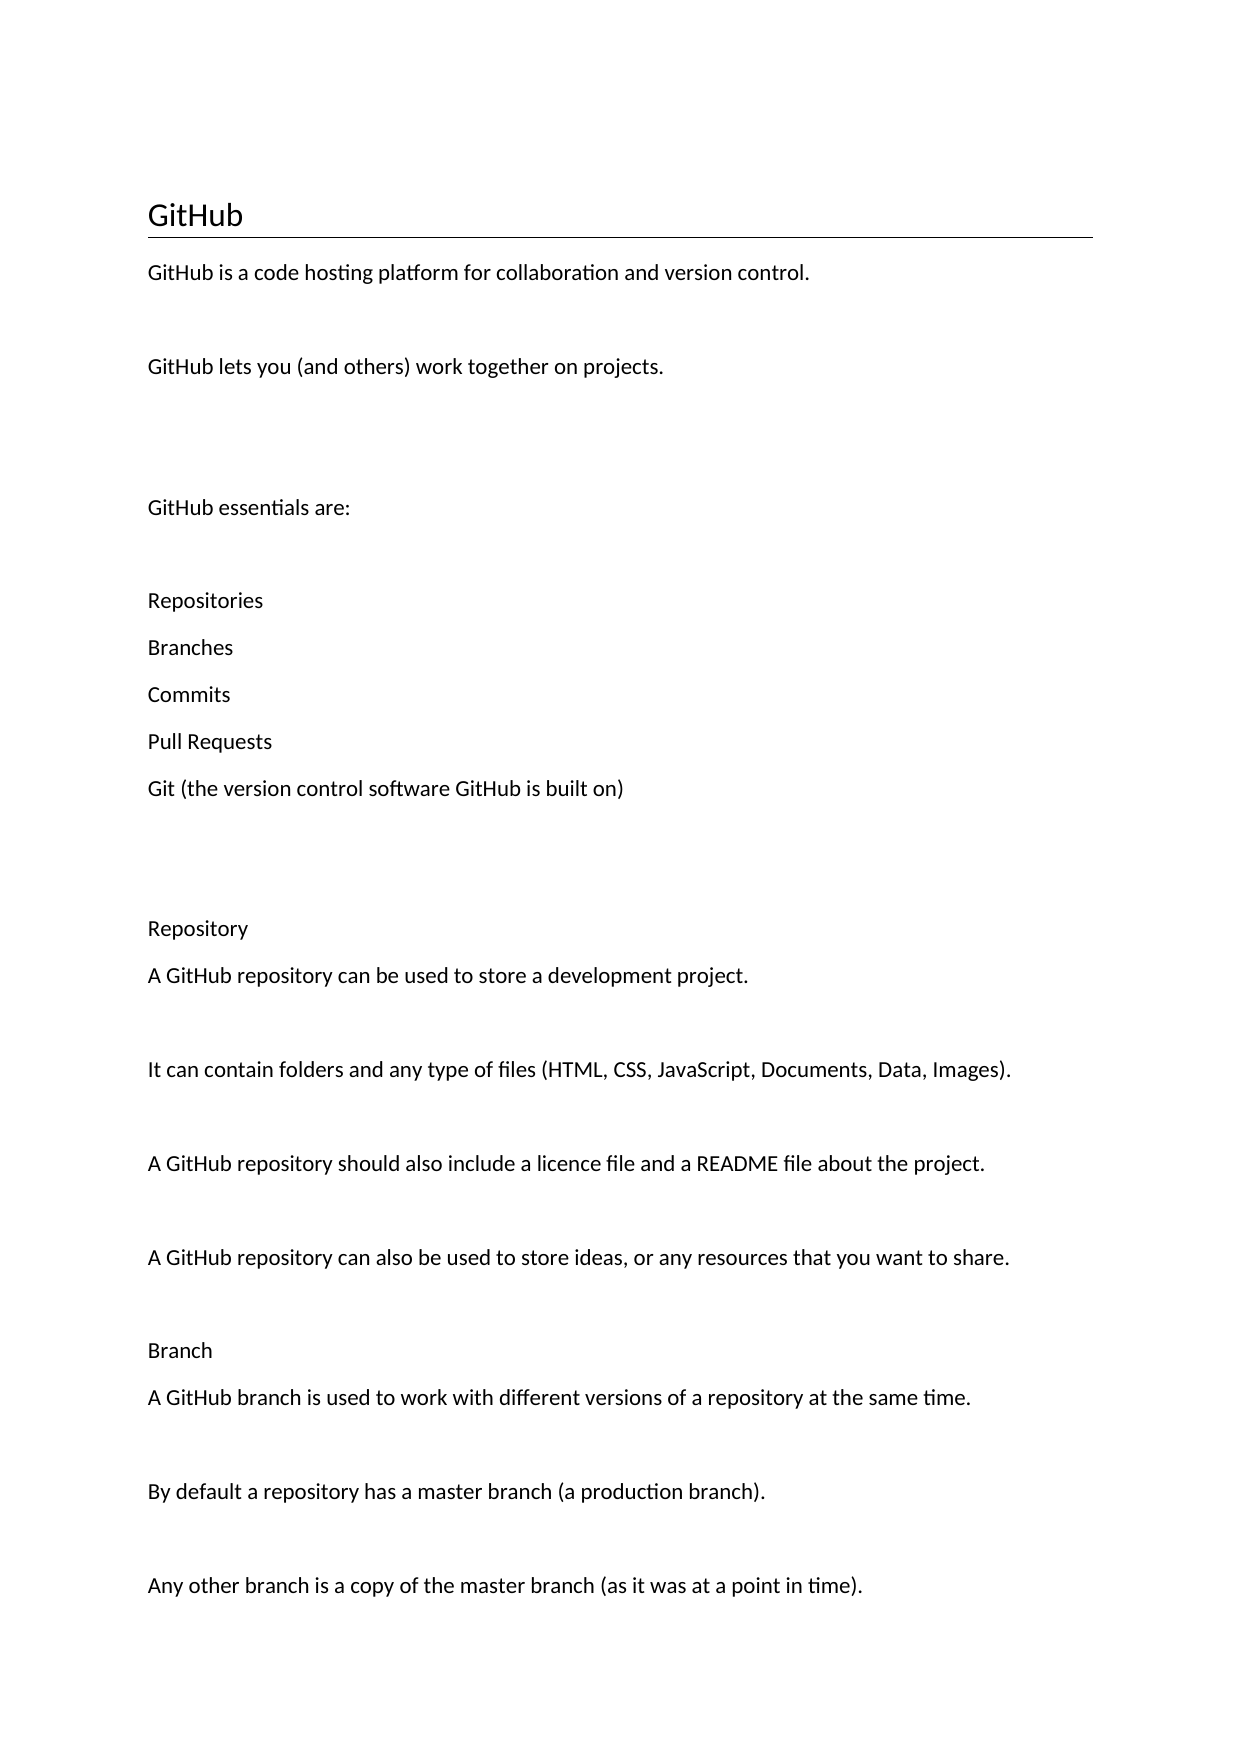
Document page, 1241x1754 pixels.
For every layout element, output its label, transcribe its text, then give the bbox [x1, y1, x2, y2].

text Branch [148, 1336, 1093, 1364]
text Pull Requests [148, 727, 1093, 755]
text A GitHub repository can be used to store a development project. [148, 961, 1093, 989]
text A GitHub repository can also be used to store ideas, or any resources that you want to share. [148, 1243, 1093, 1271]
text A GitHub repository should also include a licence file and a README file about the project. [148, 1149, 1093, 1177]
text Git (the version control software GitHub is built on) [148, 774, 1093, 802]
text GitHub [148, 194, 1093, 237]
text GitHub essentials are: [148, 493, 1093, 521]
text Repositories [148, 586, 1093, 614]
text Any other branch is a copy of the master branch (as it was at a point in time). [148, 1571, 1093, 1599]
text It can contain folders and any type of files (HTML, CSS, JavaScript, Documents, Data, Images). [148, 1055, 1093, 1083]
text A GitHub branch is used to work with different versions of a repository at the same time. [148, 1383, 1093, 1411]
text GitHub is a code hosting platform for collaboration and version control. [148, 258, 1093, 286]
text GitHub lets you (and others) work together on projects. [148, 352, 1093, 380]
text Commits [148, 680, 1093, 708]
text Repository [148, 914, 1093, 942]
text Branches [148, 633, 1093, 661]
text By default a repository has a master branch (a production branch). [148, 1477, 1093, 1505]
